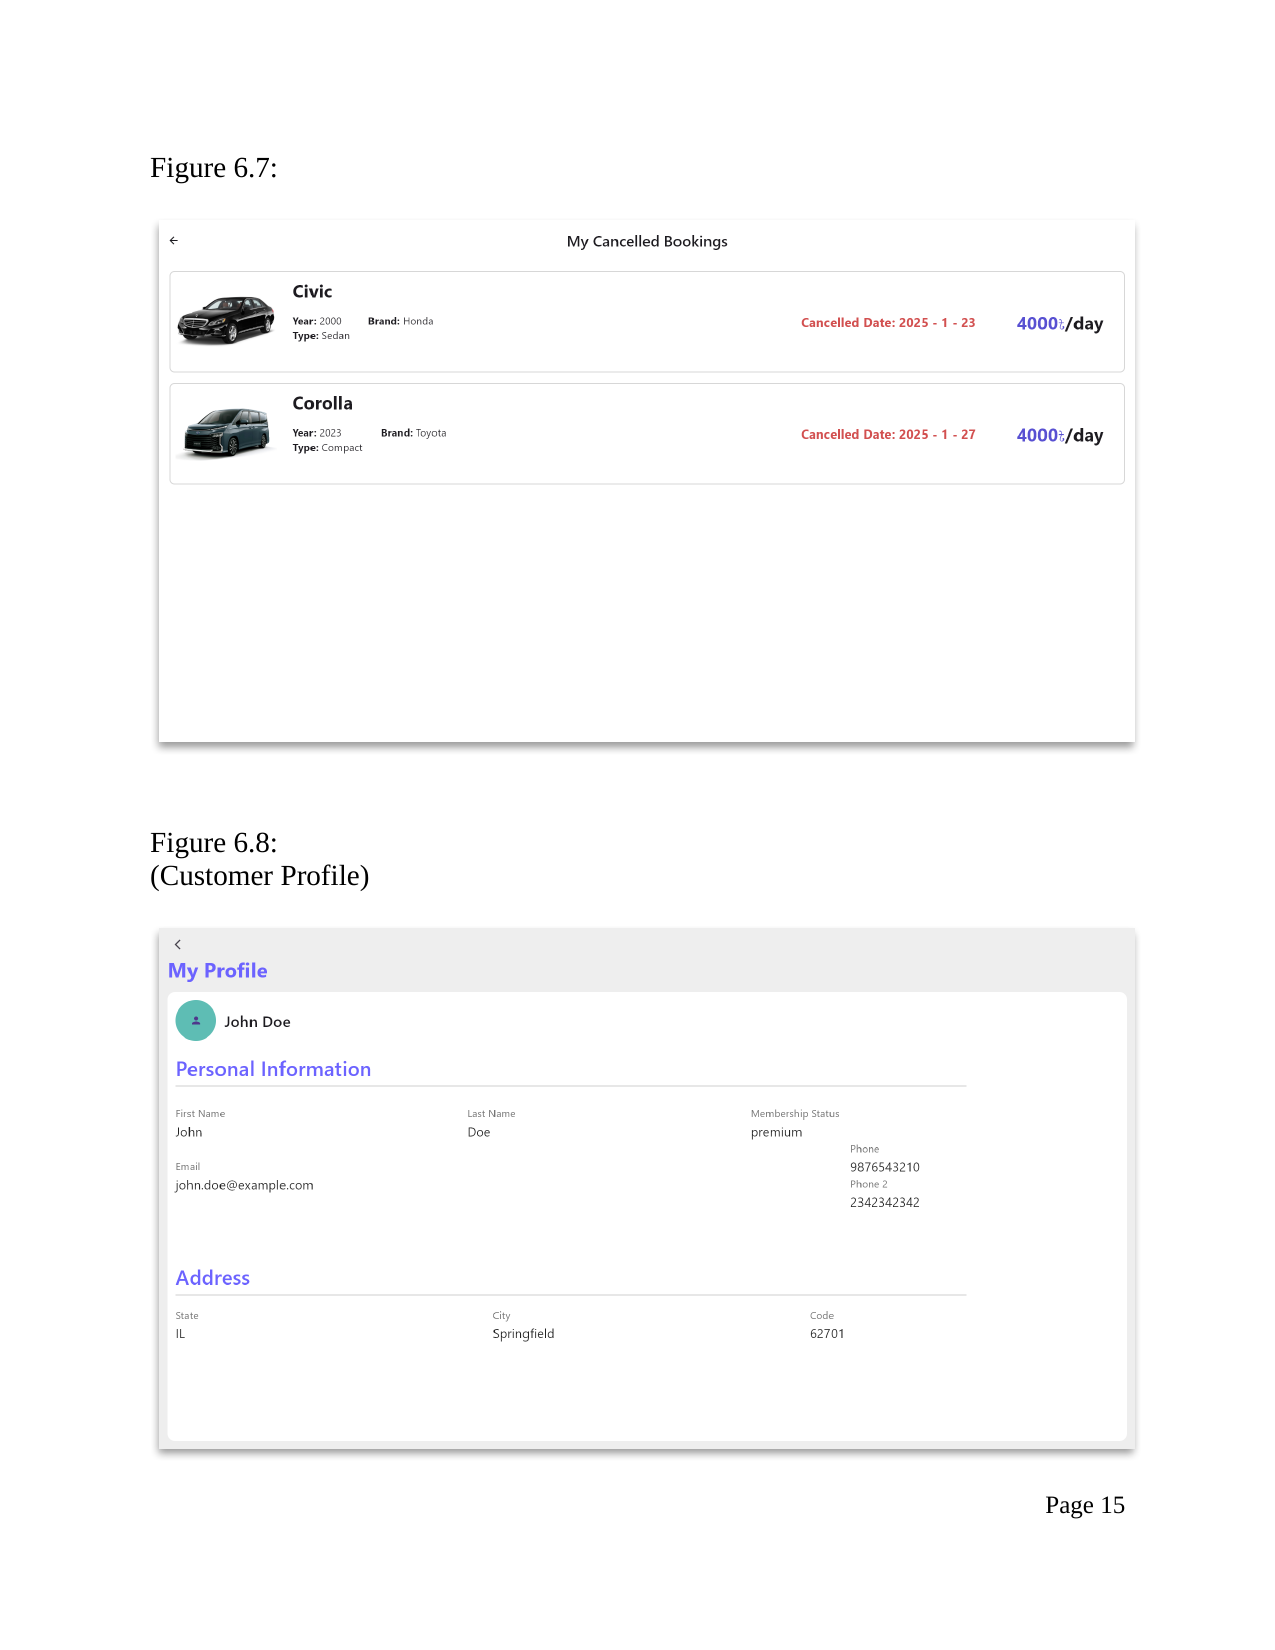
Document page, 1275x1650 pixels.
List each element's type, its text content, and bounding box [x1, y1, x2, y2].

picture [159, 928, 1135, 1449]
text Figure 6.7: [150, 150, 1125, 183]
picture [159, 220, 1135, 742]
text Figure 6.8: [150, 825, 1125, 858]
text (Customer Profile) [150, 858, 1125, 892]
